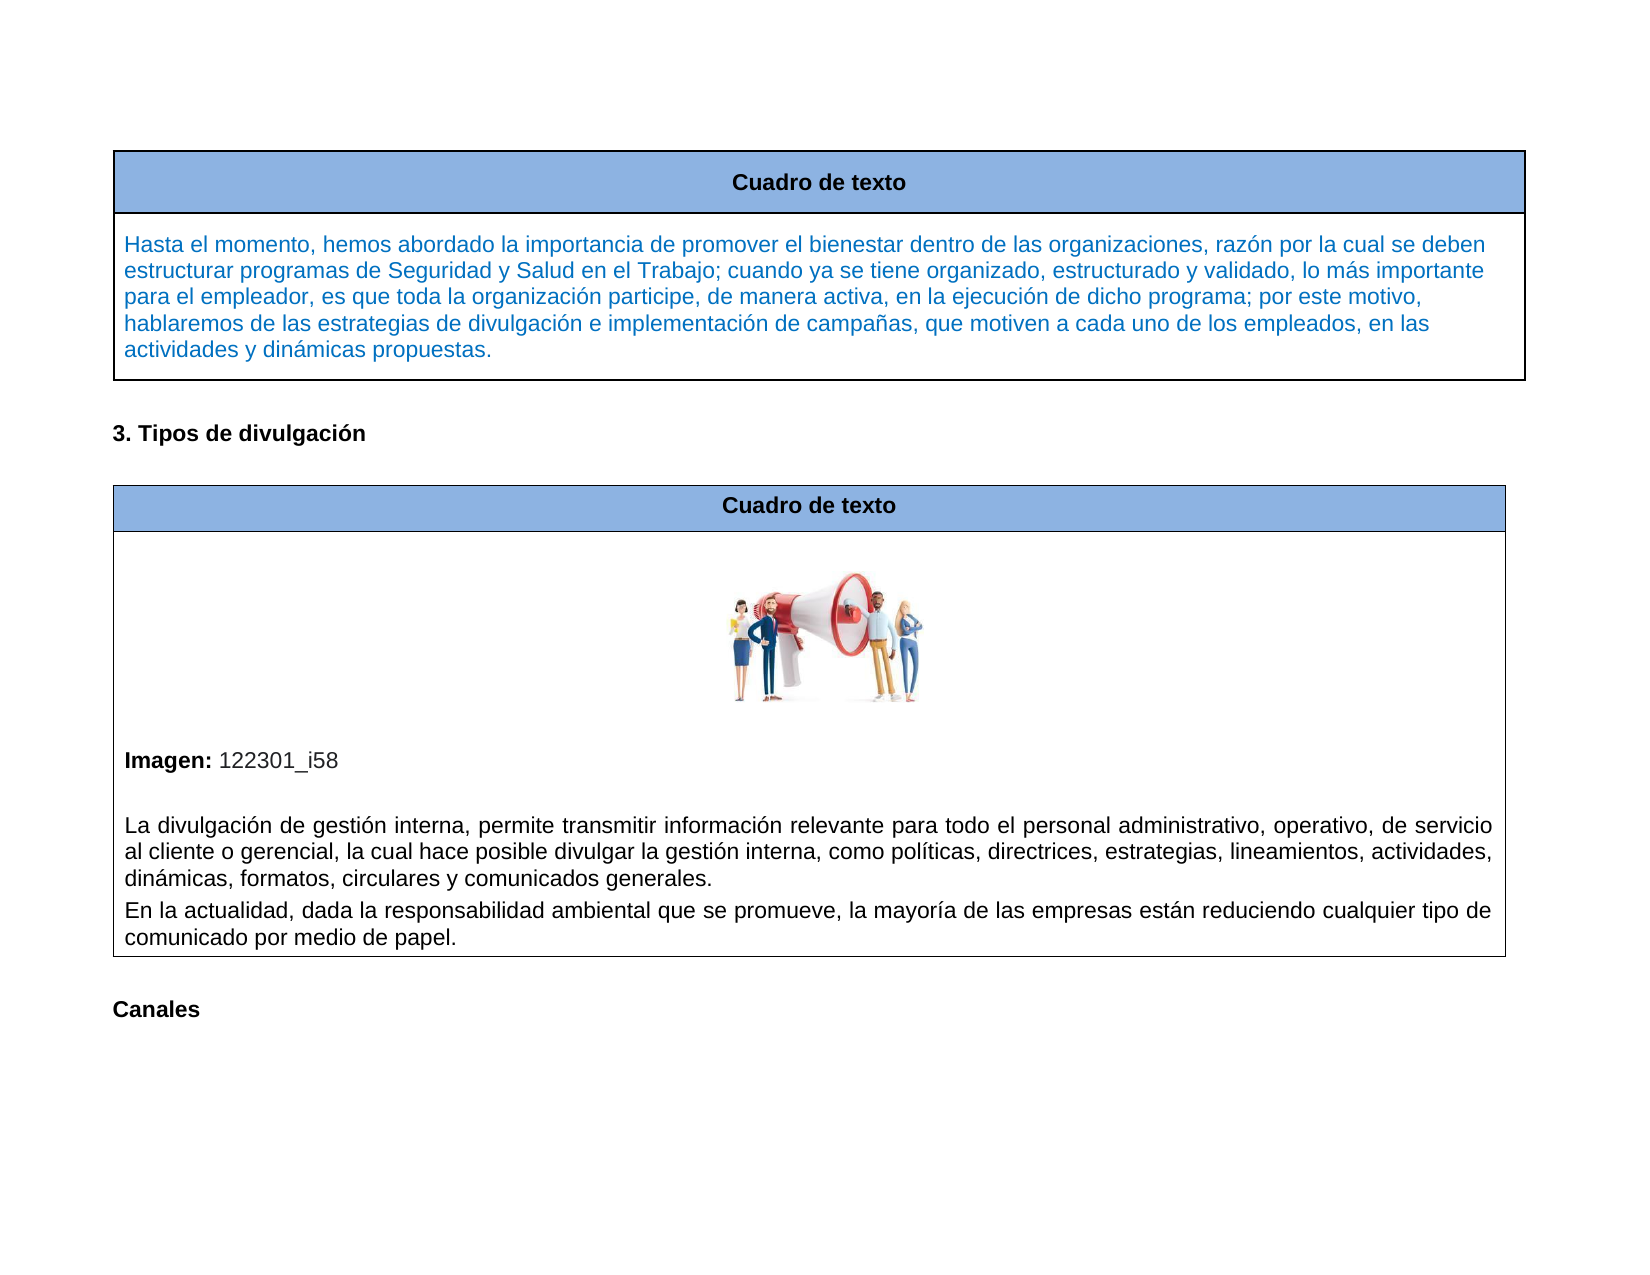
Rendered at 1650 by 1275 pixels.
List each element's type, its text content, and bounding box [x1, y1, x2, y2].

text 3. Tipos de divulgación [112, 420, 1537, 446]
table_cell Imagen: 122301_i58 La divulgación de gestión interna, permite transmitir información relevante para todo el personal administrativo, operativo, de servicio al cliente o gerencial, la cual hace posible divulgar la gestión interna, como políticas, directrices, estrategias, lineamientos, actividades, dinámicas, formatos, circulares y comunicados generales. En la actualidad, dada la responsabilidad ambiental que se promueve, la mayoría de las empresas están reduciendo cualquier tipo de comunicado por medio de papel. [114, 532, 1505, 956]
table_header Cuadro de texto [115, 152, 1524, 212]
text Canales [112, 996, 1537, 1022]
table_header Cuadro de texto [114, 486, 1505, 531]
table_cell Hasta el momento, hemos abordado la importancia de promover el bienestar dentro de las organizaciones, razón por la cual se deben estructurar programas de Seguridad y Salud en el Trabajo; cuando ya se tiene organizado, estructurado y validado, lo más importante para el empleador, es que toda la organización participe, de manera activa, en la ejecución de dicho programa; por este motivo, hablaremos de las estrategias de divulgación e implementación de campañas, que motiven a cada uno de los empleados, en las actividades y dinámicas propuestas. [115, 214, 1524, 379]
picture [726, 571, 924, 703]
